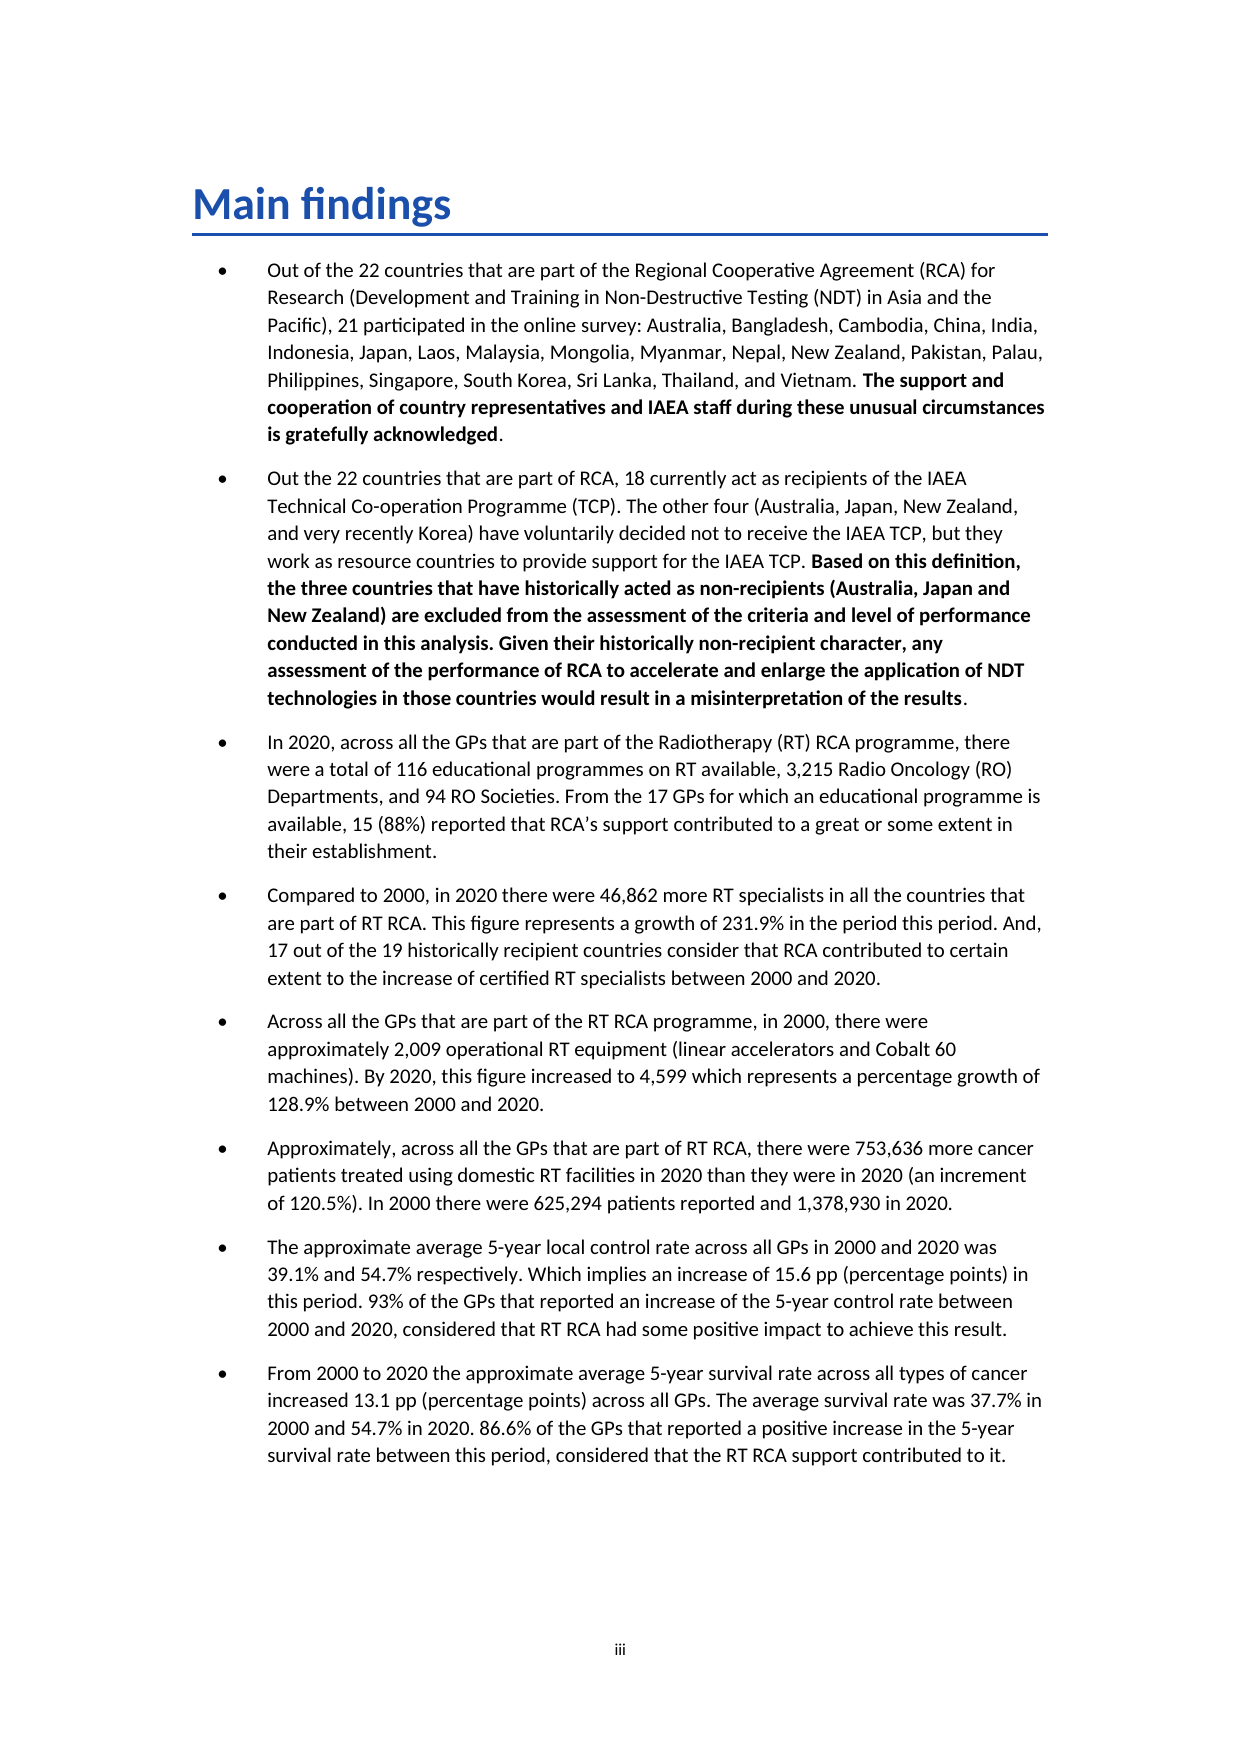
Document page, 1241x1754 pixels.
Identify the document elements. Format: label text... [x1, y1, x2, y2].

list Out the 22 countries that are part of RCA, 18 currently act as recipients of the IAEA Technical Co-operation Programme (TCP). The other four (Australia, Japan, New Zealand, and very recently Korea) have voluntarily decided not to receive the IAEA TCP, but they work as resource countries to provide support for the IAEA TCP. Based on this definition, the three countries that have historically acted as non-recipients (Australia, Japan and New Zealand) are excluded from the assessment of the criteria and level of performance conducted in this analysis. Given their historically non-recipient character, any assessment of the performance of RCA to accelerate and enlarge the application of NDT technologies in those countries would result in a misinterpretation of the results. [217, 466, 1048, 710]
list From 2000 to 2020 the approximate average 5-year survival rate across all types of cancer increased 13.1 pp (percentage points) across all GPs. The average survival rate was 37.7% in 2000 and 54.7% in 2020. 86.6% of the GPs that reported a positive increase in the 5-year survival rate between this period, considered that the RT RCA support contributed to it. [217, 1360, 1048, 1468]
list Out of the 22 countries that are part of the Regional Cooperative Agreement (RCA) for Research (Development and Training in Non-Destructive Testing (NDT) in Asia and the Pacific), 21 participated in the online survey: Australia, Bangladesh, Cambodia, China, India, Indonesia, Japan, Laos, Malaysia, Mongolia, Myanmar, Nepal, New Zealand, Pakistan, Palau, Philippines, Singapore, South Korea, Sri Lanka, Thailand, and Vietnam. The support and cooperation of country representatives and IAEA staff during these unusual circumstances is gratefully acknowledged. [217, 257, 1048, 447]
list Compared to 2000, in 2020 there were 46,862 more RT specialists in all the countries that are part of RT RCA. This figure represents a growth of 231.9% in the period this period. And, 17 out of the 19 historically recipient countries consider that RCA contributed to certain extent to the increase of certified RT specialists between 2000 and 2020. [217, 882, 1048, 990]
list Approximately, across all the GPs that are part of RT RCA, there were 753,636 more cancer patients treated using domestic RT facilities in 2020 than they were in 2020 (an increment of 120.5%). In 2000 there were 625,294 patients reported and 1,378,930 in 2020. [217, 1135, 1048, 1215]
list The approximate average 5-year local control rate across all GPs in 2000 and 2020 was 39.1% and 54.7% respectively. Which implies an increase of 15.6 pp (percentage points) in this period. 93% of the GPs that reported an increase of the 5-year control rate between 2000 and 2020, considered that RT RCA had some positive impact to achieve this result. [217, 1234, 1048, 1341]
subtitle Main findings [192, 175, 1048, 233]
list Across all the GPs that are part of the RT RCA programme, in 2000, there were approximately 2,009 operational RT equipment (linear accelerators and Cobalt 60 machines). By 2020, this figure increased to 4,599 which represents a percentage growth of 128.9% between 2000 and 2020. [217, 1009, 1048, 1116]
list In 2020, across all the GPs that are part of the Radiotherapy (RT) RCA programme, there were a total of 116 educational programmes on RT available, 3,215 Radio Oncology (RO) Departments, and 94 RO Societies. From the 17 GPs for which an educational programme is available, 15 (88%) reported that RCA’s support contributed to a great or some extent in their establishment. [217, 729, 1048, 864]
